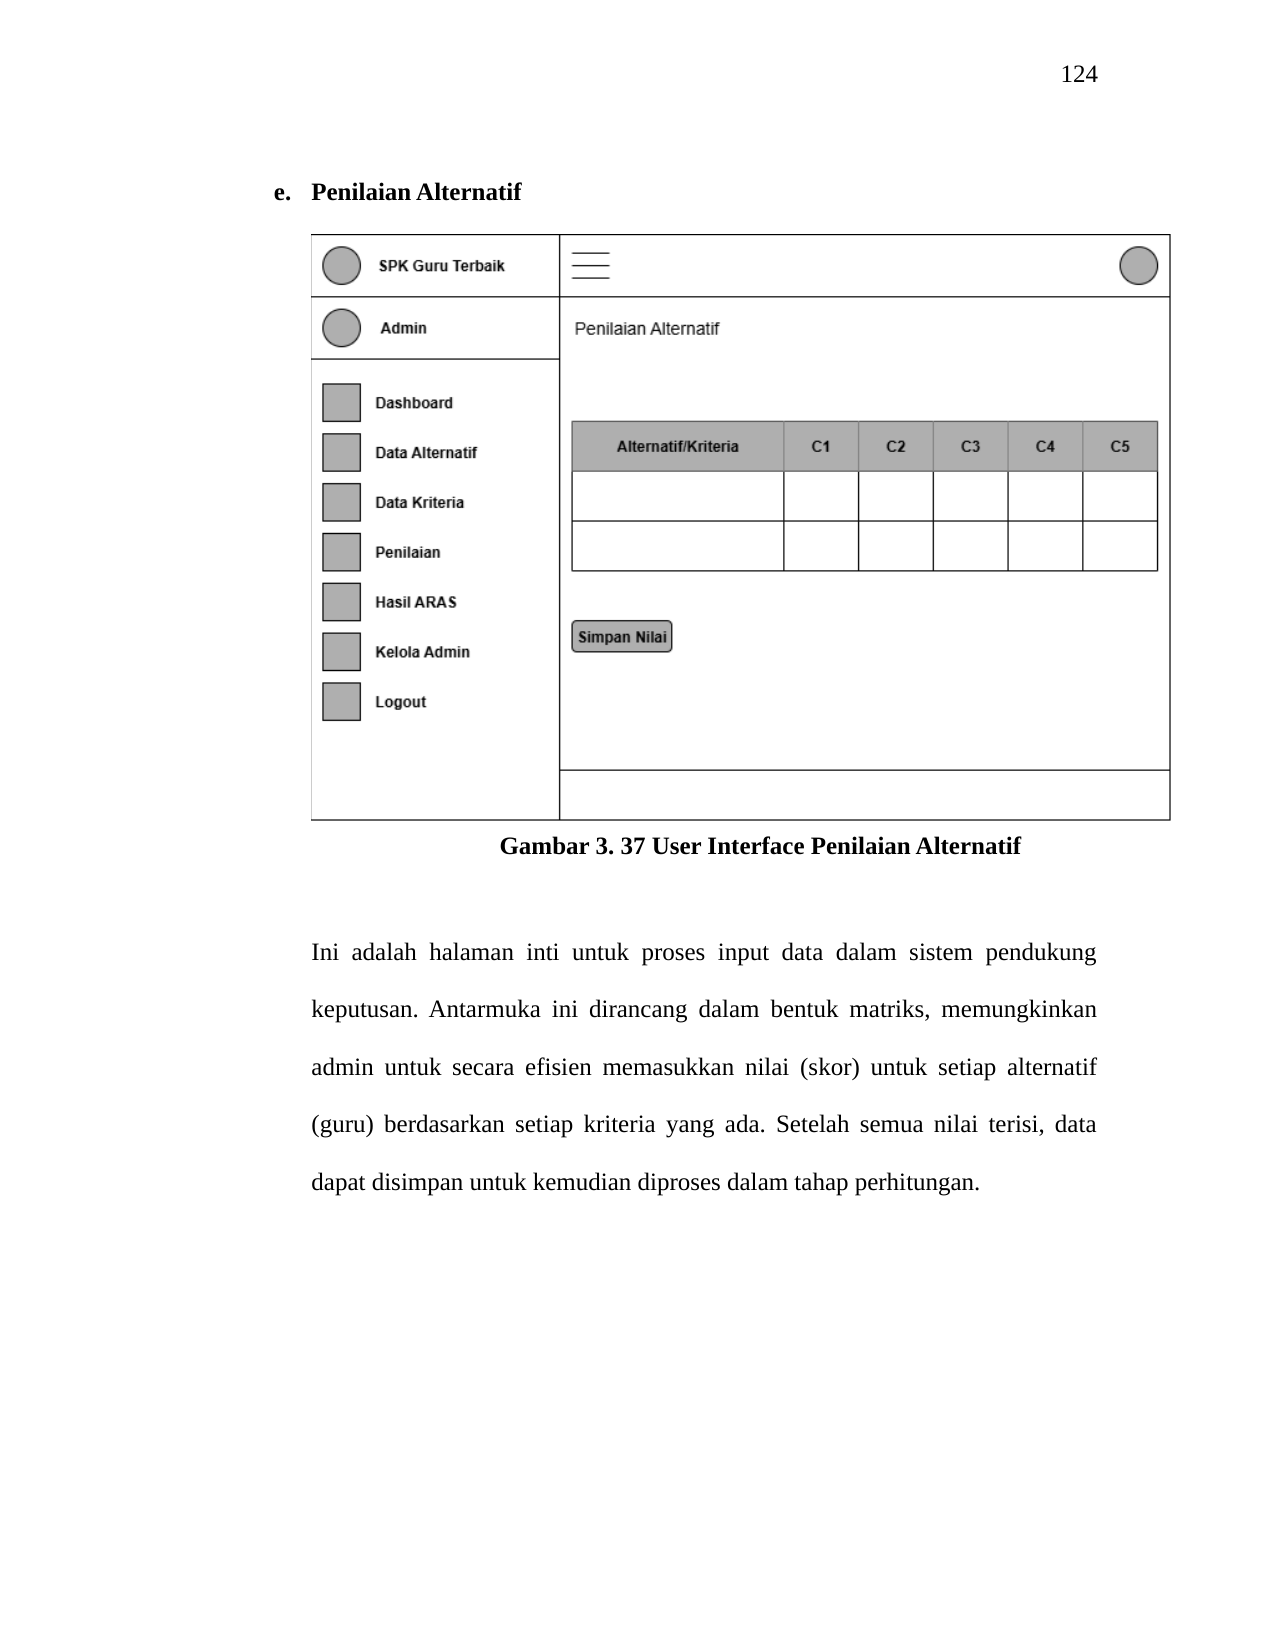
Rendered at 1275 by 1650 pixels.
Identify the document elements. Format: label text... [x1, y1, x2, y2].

list Penilaian Alternatif [274, 177, 1098, 206]
list Ini adalah halaman inti untuk proses input data dalam sistem pendukung keputusan. Antarmuka ini dirancang dalam bentuk matriks, memungkinkan admin untuk secara efisien memasukkan nilai (skor) untuk setiap alternatif (guru) berdasarkan setiap kriteria yang ada. Setelah semua nilai terisi, data dapat disimpan untuk kemudian diproses dalam tahap perhitungan. [311, 937, 1098, 1196]
picture [311, 234, 1172, 822]
